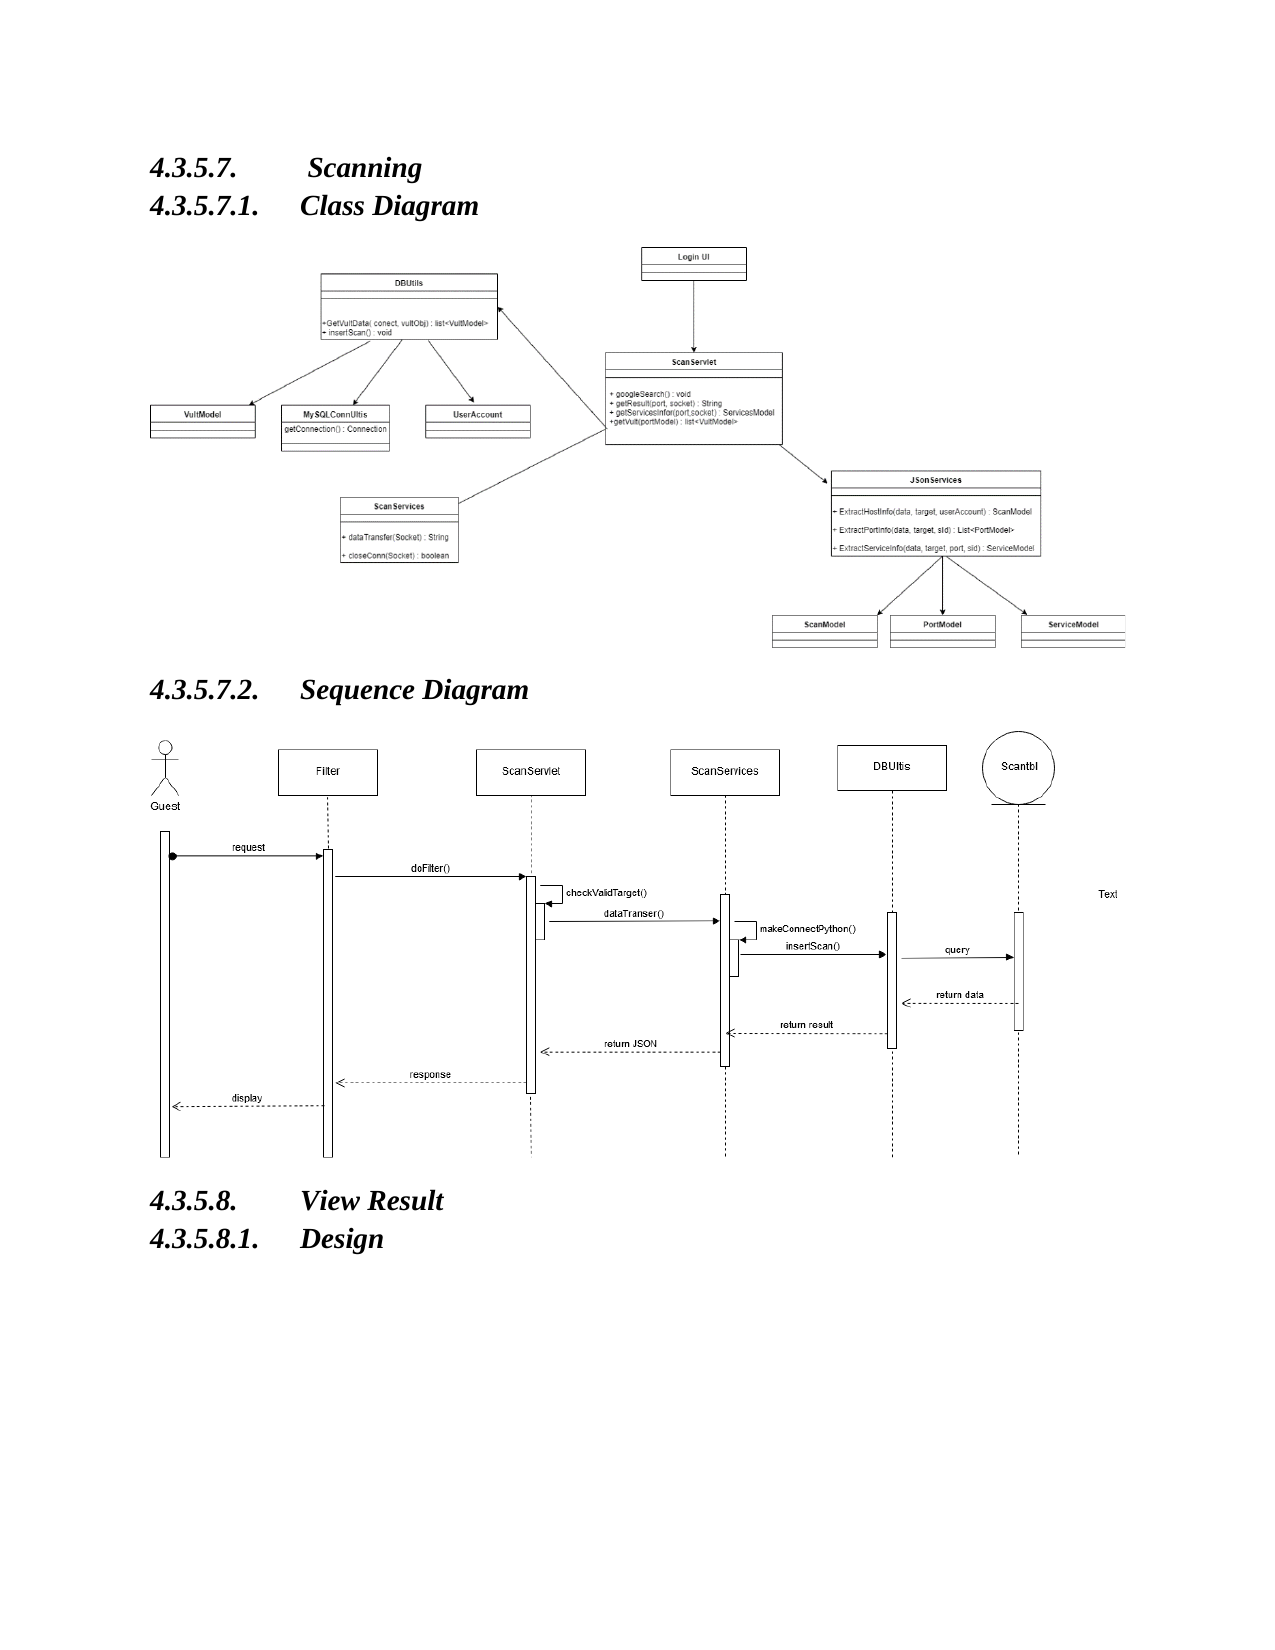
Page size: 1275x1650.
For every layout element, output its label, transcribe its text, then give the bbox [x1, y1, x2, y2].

list Design [150, 1221, 1125, 1255]
list Sequence Diagram [150, 672, 1125, 706]
list Scanning [150, 150, 1125, 183]
picture [150, 731, 1125, 1158]
list View Result [150, 1183, 1125, 1216]
picture [150, 247, 1125, 648]
list Class Diagram [150, 188, 1125, 222]
